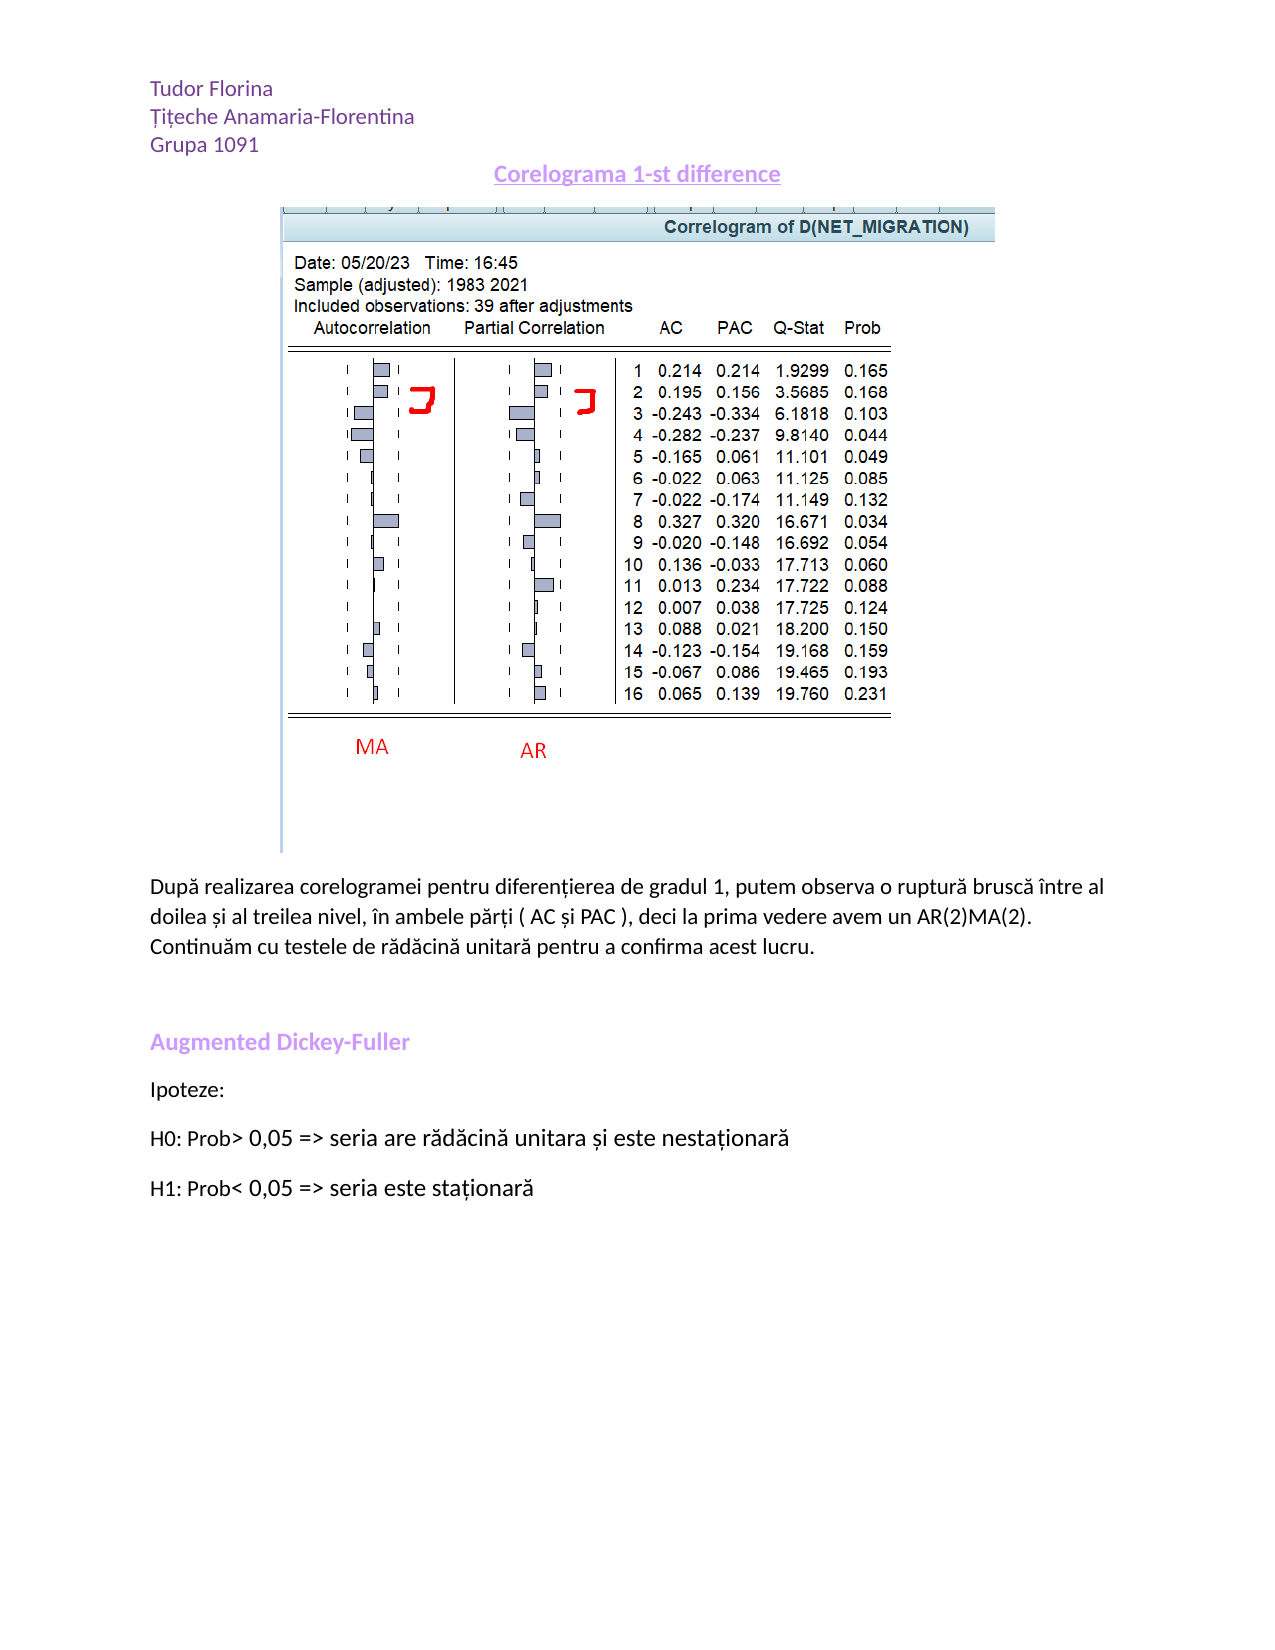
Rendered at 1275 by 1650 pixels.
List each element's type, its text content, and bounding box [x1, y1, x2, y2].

text Augmented Dickey-Fuller [150, 1026, 1125, 1057]
text Ipoteze: [150, 1076, 1125, 1104]
text După realizarea corelogramei pentru diferențierea de gradul 1, putem observa o ruptură bruscă între al doilea și al treilea nivel, în ambele părți ( AC și PAC ), deci la prima vedere avem un AR(2)MA(2). Continuăm cu testele de rădăcină unitară pentru a confirma acest lucru. [150, 872, 1125, 960]
picture [280, 207, 995, 853]
text Corelograma 1-st difference [150, 158, 1125, 188]
text H1: Prob< 0,05 => seria este staționară [150, 1172, 1125, 1203]
text H0: Prob> 0,05 => seria are rădăcină unitara și este nestaționară [150, 1122, 1125, 1153]
